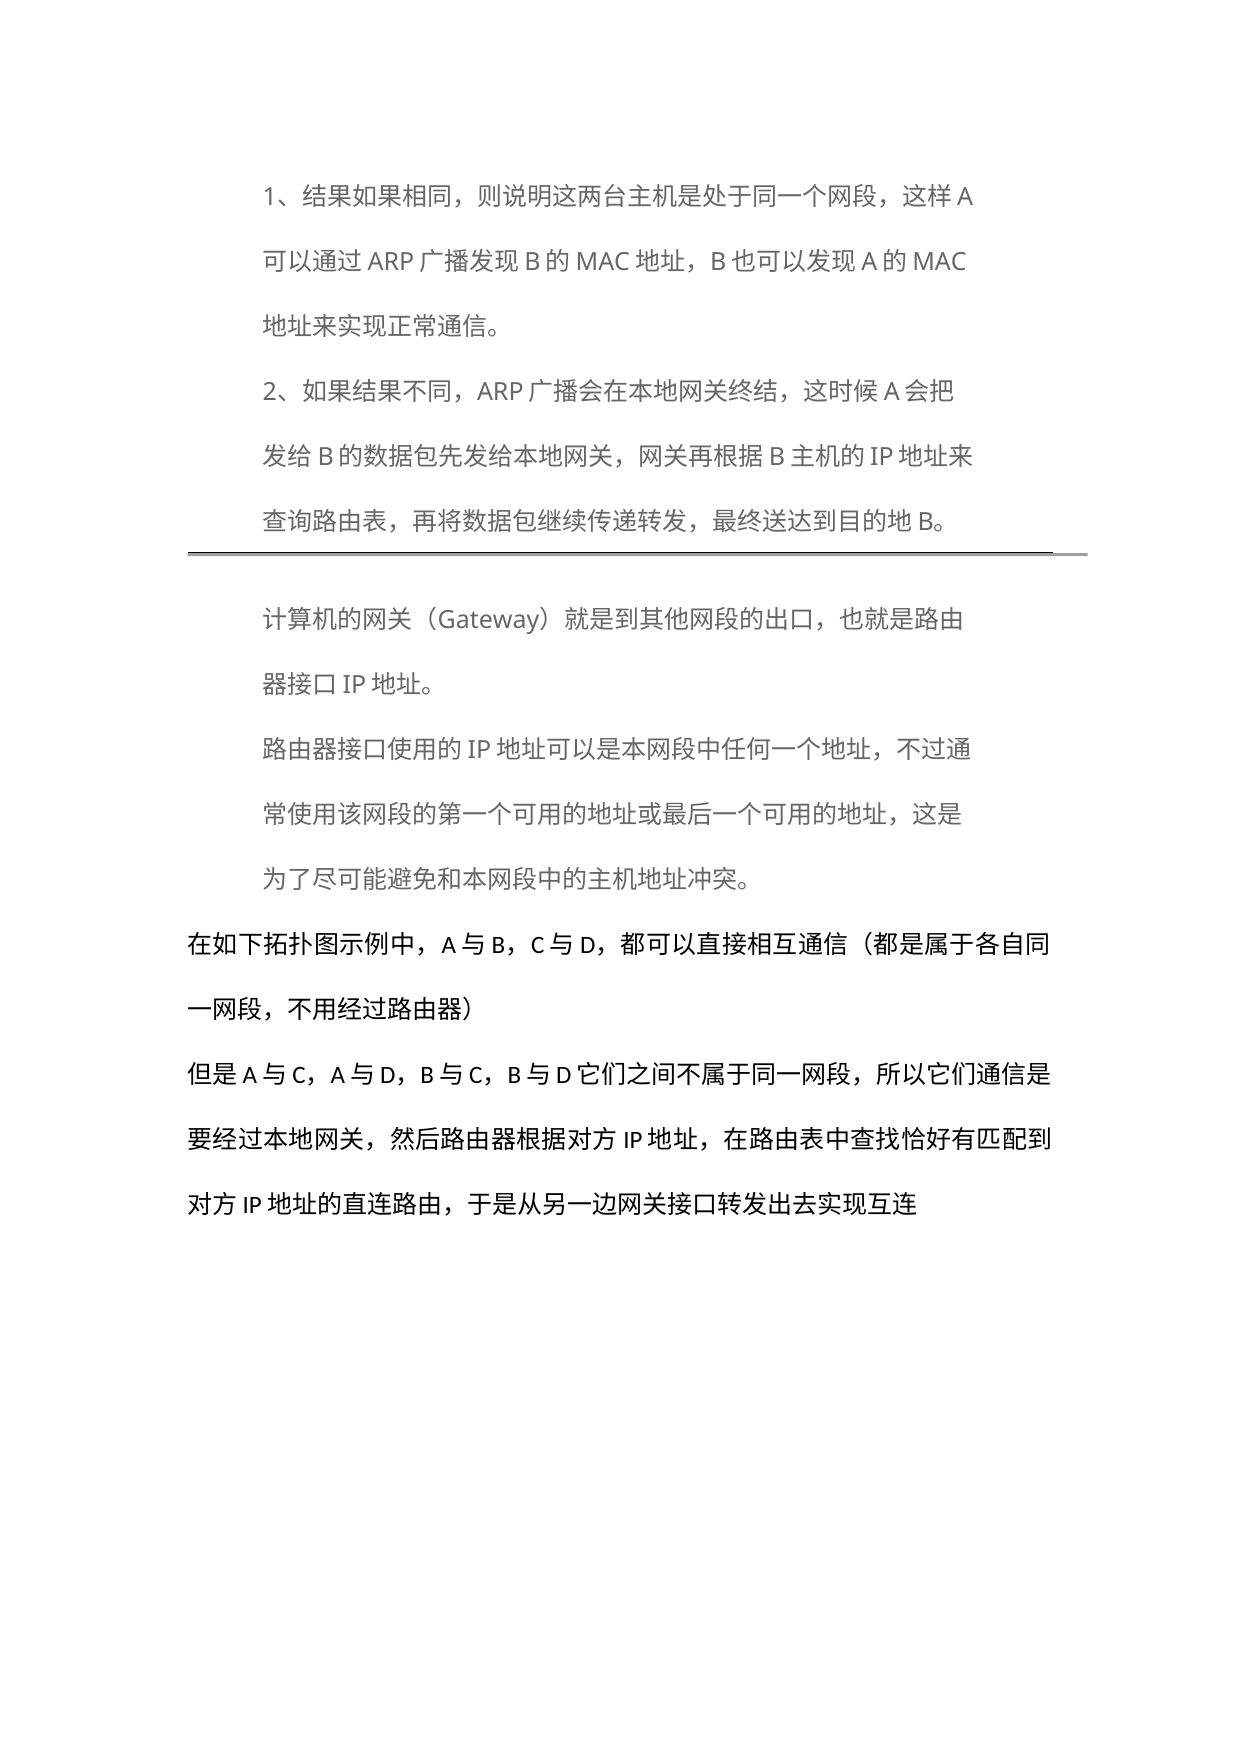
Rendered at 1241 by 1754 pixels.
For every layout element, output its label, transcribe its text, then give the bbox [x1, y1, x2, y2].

text 1、结果如果相同，则说明这两台主机是处于同一个网段，这样A可以通过ARP广播发现B的MAC地址，B也可以发现A的MAC地址来实现正常通信。 [262, 162, 978, 357]
text 在如下拓扑图示例中，A与B，C与D，都可以直接相互通信（都是属于各自同一网段，不用经过路由器） [187, 911, 1053, 1041]
text 2、如果结果不同，ARP广播会在本地网关终结，这时候A会把发给B的数据包先发给本地网关，网关再根据B主机的IP地址来查询路由表，再将数据包继续传递转发，最终送达到目的地B。 [262, 357, 978, 552]
text 计算机的网关（Gateway）就是到其他网段的出口，也就是路由器接口IP地址。 [262, 586, 978, 716]
text 路由器接口使用的IP地址可以是本网段中任何一个地址，不过通常使用该网段的第一个可用的地址或最后一个可用的地址，这是为了尽可能避免和本网段中的主机地址冲突。 [262, 716, 978, 911]
text 但是A与C，A与D，B与C，B与D它们之间不属于同一网段，所以它们通信是要经过本地网关，然后路由器根据对方IP地址，在路由表中查找恰好有匹配到对方IP地址的直连路由，于是从另一边网关接口转发出去实现互连 [187, 1041, 1053, 1236]
